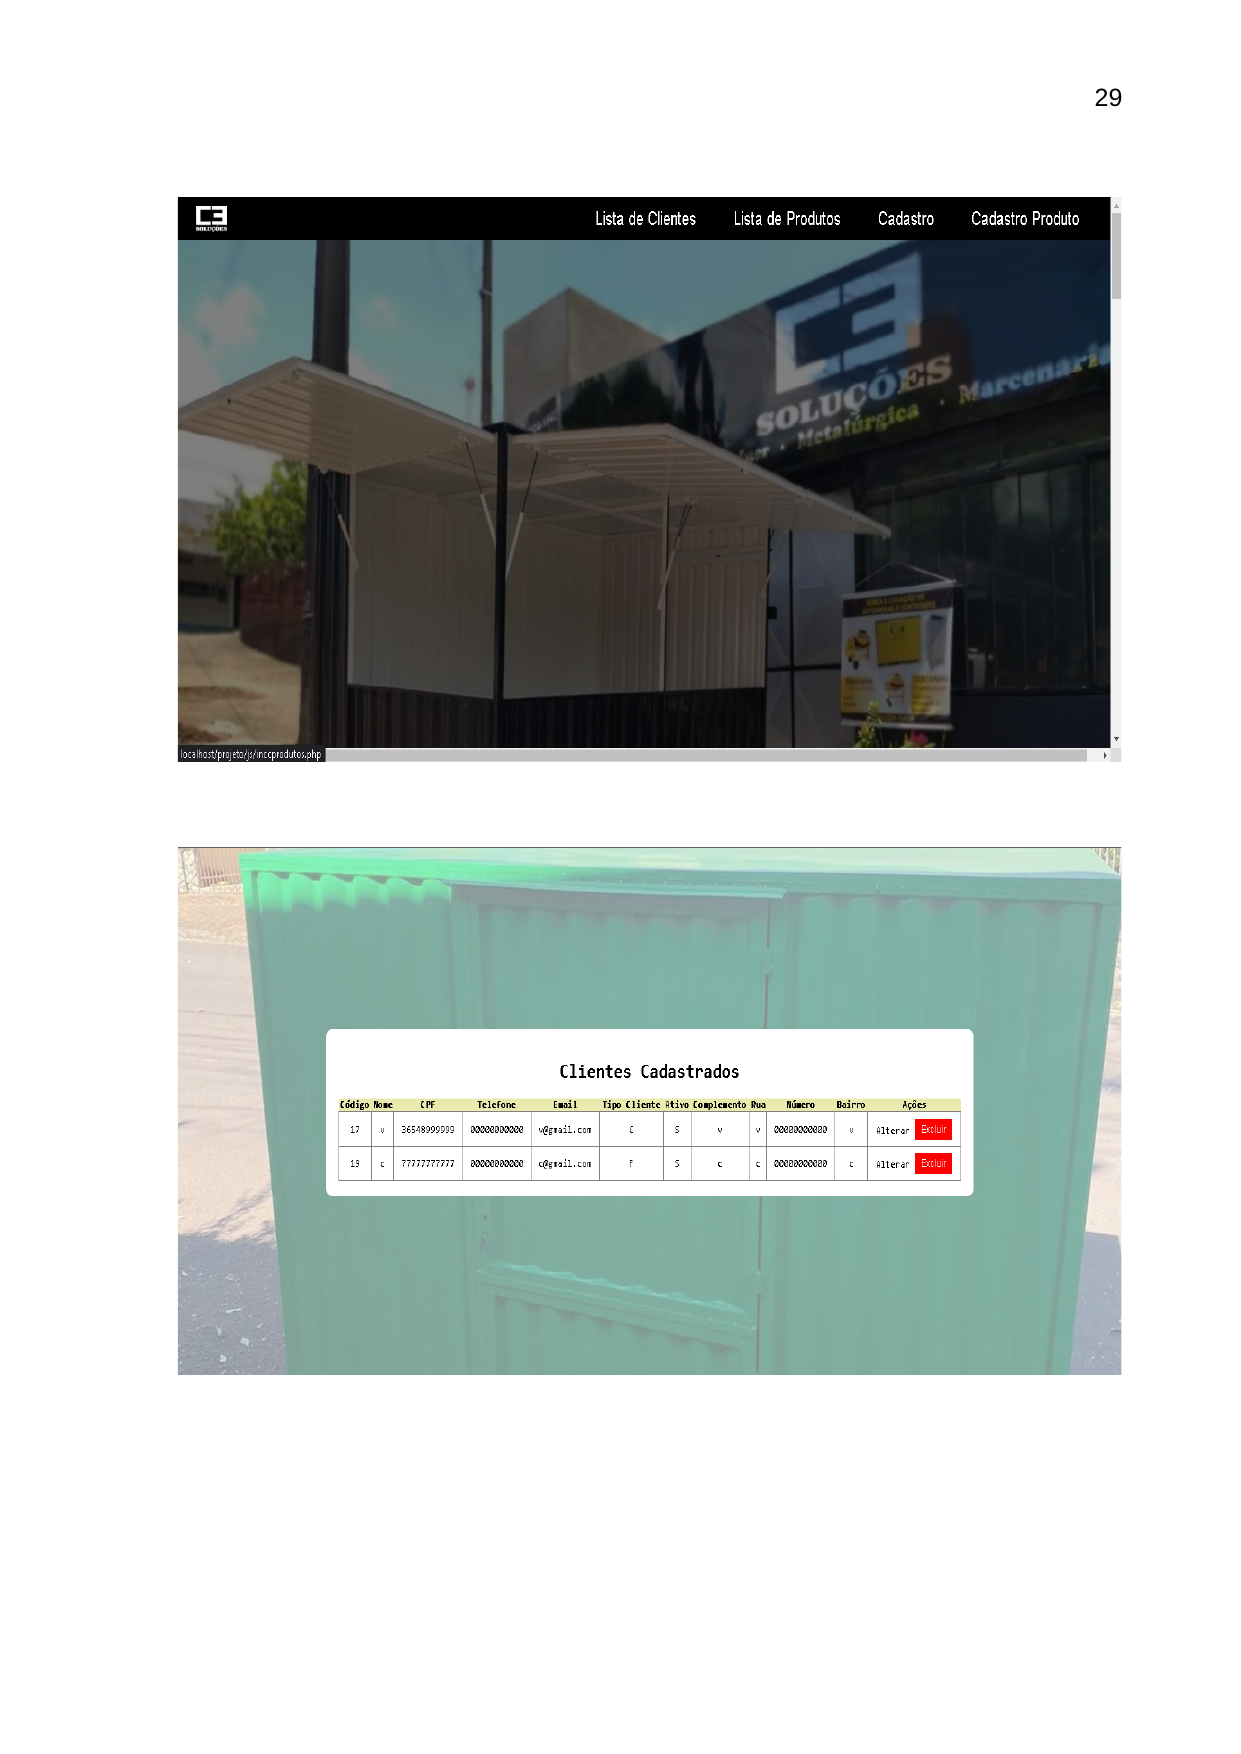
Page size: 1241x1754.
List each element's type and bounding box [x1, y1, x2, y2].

picture [177, 197, 1122, 762]
picture [177, 847, 1122, 1375]
